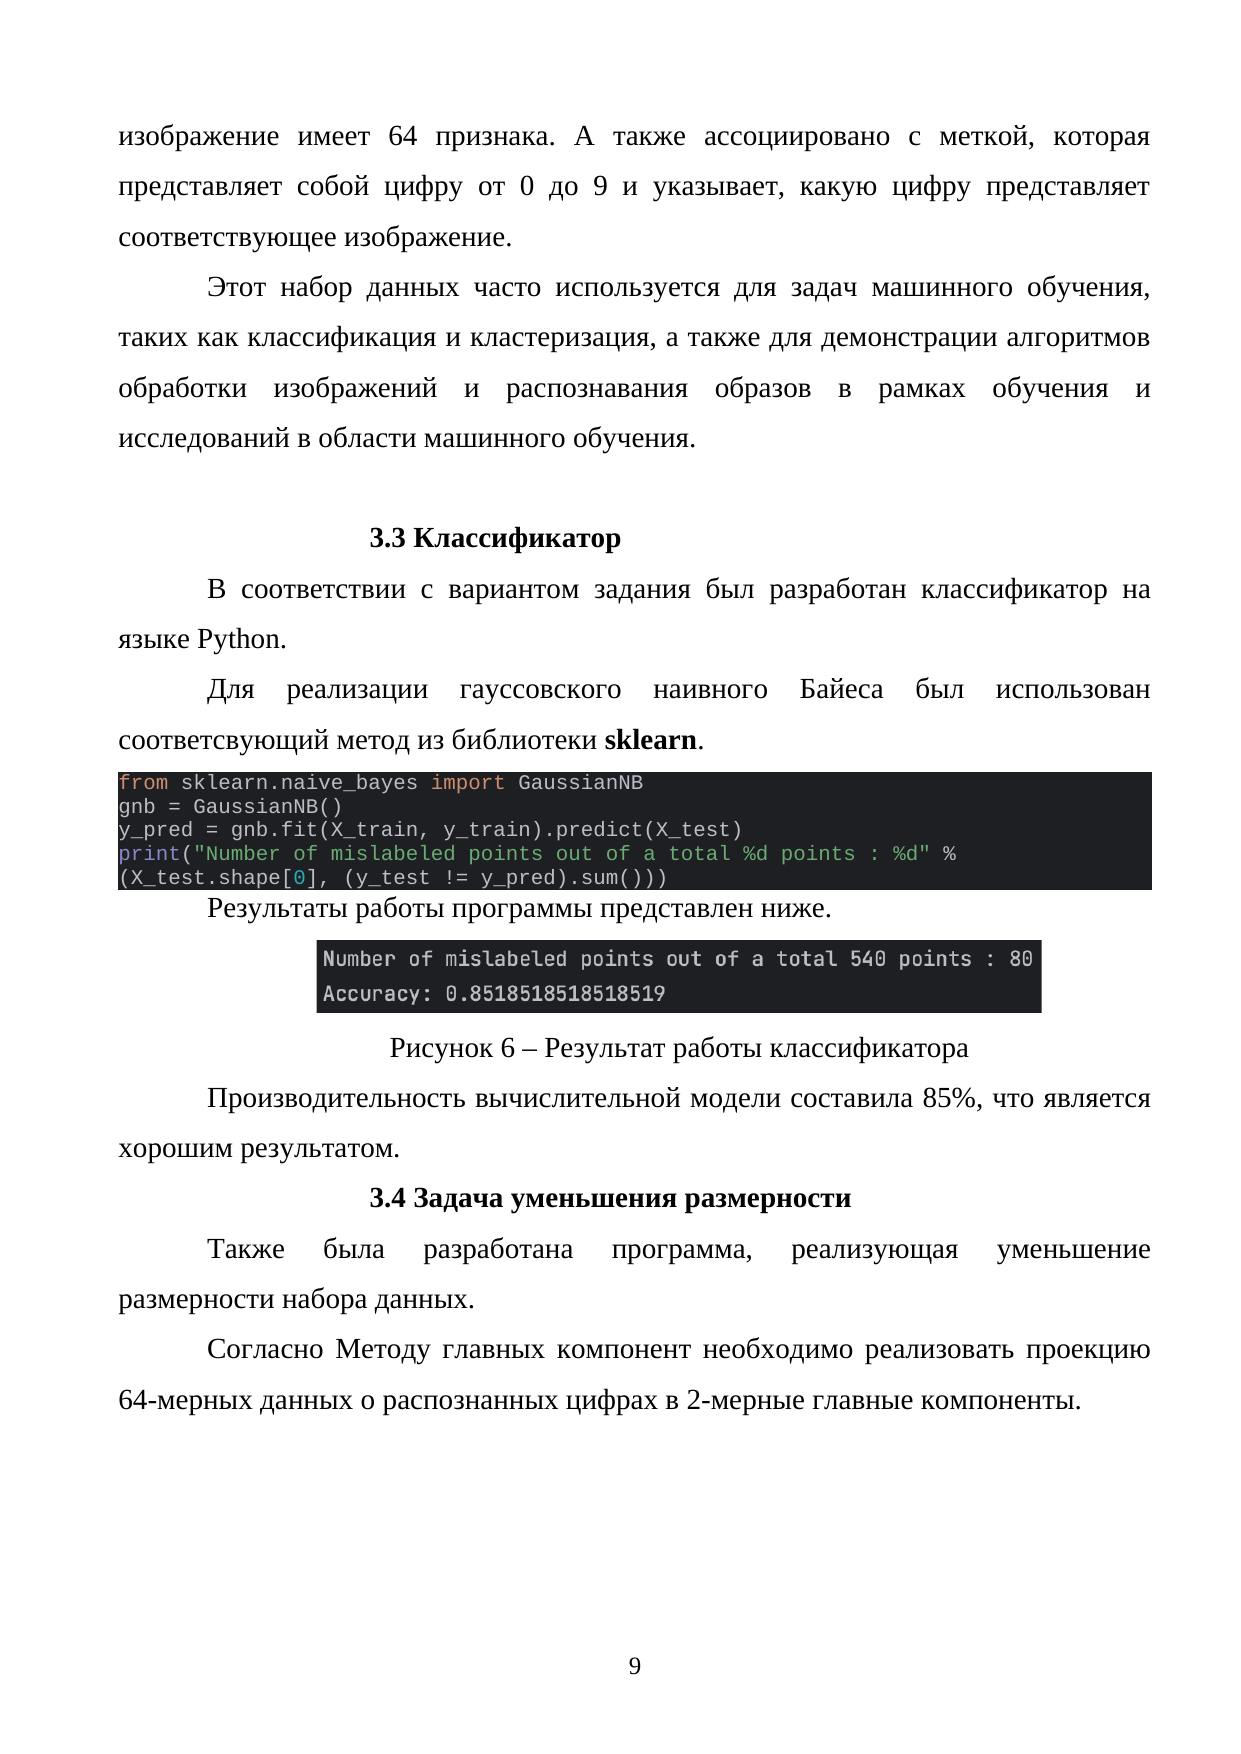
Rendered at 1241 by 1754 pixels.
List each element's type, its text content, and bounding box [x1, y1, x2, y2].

text Для реализации гауссовского наивного Байеса был использован соответсвующий метод из библиотеки sklearn. [118, 672, 1152, 755]
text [118, 118, 1152, 252]
text В соответствии с вариантом задания был разработан классификатор на языке Python. [118, 571, 1152, 655]
subtitle Задача уменьшения размерности [281, 1181, 1152, 1214]
text Производительность вычислительной модели составила 85%, что является хорошим результатом. [118, 1080, 1152, 1164]
text Рисунок 6 – Результат работы классификатора [207, 1030, 1152, 1063]
text Этот набор данных часто используется для задач машинного обучения, таких как классификация и кластеризация, а также для демонстрации алгоритмов обработки изображений и распознавания образов в рамках обучения и исследований в области машинного обучения. [118, 269, 1152, 453]
text Также была разработана программа, реализующая уменьшение размерности набора данных. [118, 1231, 1152, 1315]
text from sklearn.naive_bayes import GaussianNB gnb = GaussianNB() y_pred = gnb.fit(X_train, y_train).predict(X_test) print("Number of mislabeled points out of a total %d points : %d" % (X_test.shape[0], (y_test != y_pred).sum())) [118, 772, 1152, 890]
text Результаты работы программы представлен ниже. [207, 890, 1152, 924]
text Согласно Методу главных компонент необходимо реализовать проекцию 64-мерных данных о распознанных цифрах в 2-мерные главные компоненты. [118, 1332, 1152, 1415]
picture [316, 940, 1042, 1013]
subtitle Классификатор [281, 521, 1152, 554]
